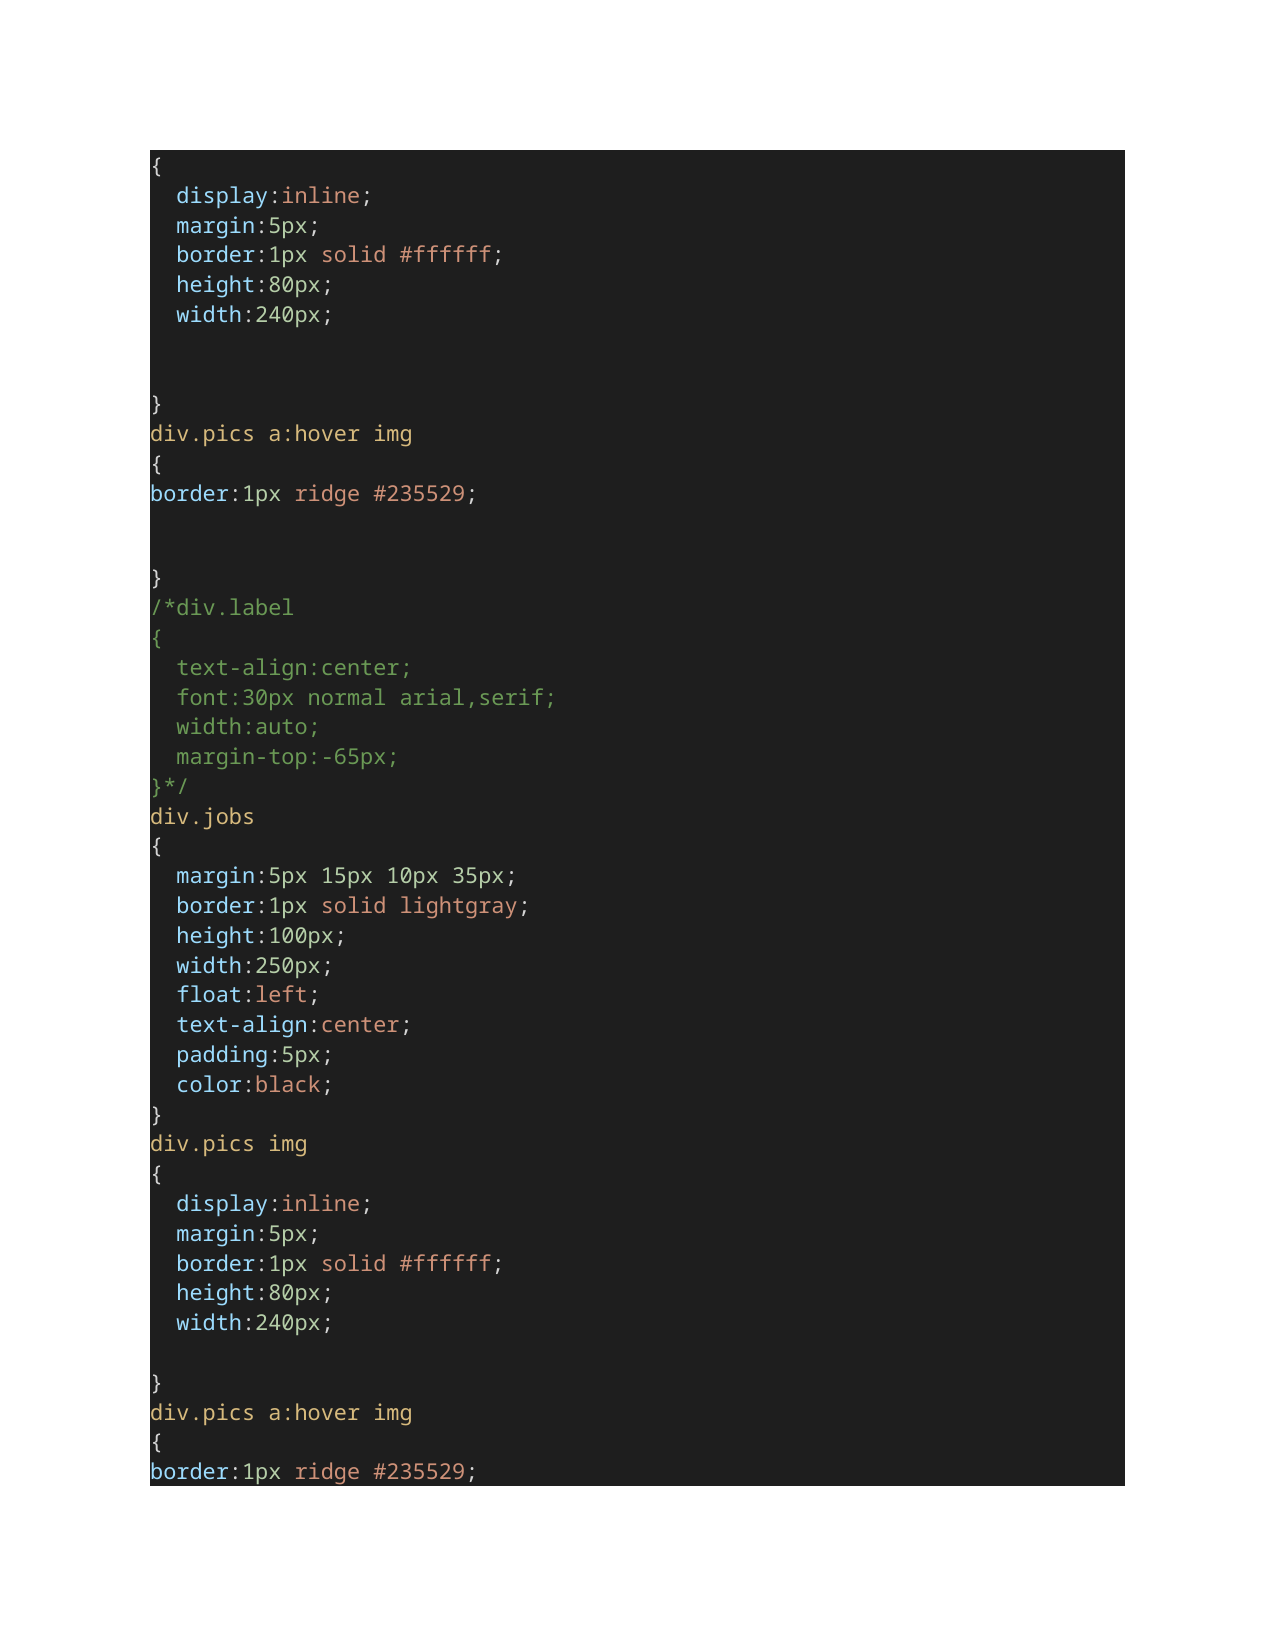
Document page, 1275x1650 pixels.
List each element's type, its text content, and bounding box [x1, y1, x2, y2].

text div.pics a:hover img [150, 418, 1125, 448]
text } [150, 388, 1125, 418]
text }*/ [150, 771, 1125, 801]
text } [150, 562, 1125, 592]
text width:auto; [150, 711, 1125, 741]
text height:100px; [150, 920, 1125, 949]
text border:1px solid lightgray; [150, 890, 1125, 920]
text text-align:center; [150, 652, 1125, 681]
text { [150, 448, 1125, 478]
text height:80px; [150, 269, 1125, 299]
text display:inline; [150, 180, 1125, 209]
text div.jobs [150, 801, 1125, 830]
text margin-top:-65px; [150, 741, 1125, 771]
text float:left; [150, 979, 1125, 1009]
text border:1px ridge #235529; [150, 478, 1125, 507]
text height:80px; [150, 1277, 1125, 1307]
text width:240px; [150, 1307, 1125, 1337]
text font:30px normal arial,serif; [150, 681, 1125, 711]
text margin:5px; [150, 209, 1125, 239]
text { [150, 830, 1125, 860]
text padding:5px; [150, 1039, 1125, 1069]
text /*div.label [150, 592, 1125, 622]
text display:inline; [150, 1188, 1125, 1218]
text div.pics img [150, 1128, 1125, 1158]
text width:250px; [150, 949, 1125, 979]
text margin:5px 15px 10px 35px; [150, 860, 1125, 890]
text text-align:center; [150, 1009, 1125, 1039]
text { [150, 1158, 1125, 1188]
text div.pics a:hover img [150, 1396, 1125, 1426]
text border:1px ridge #235529; [150, 1456, 1125, 1486]
text } [150, 1367, 1125, 1396]
text { [150, 622, 1125, 652]
text border:1px solid #ffffff; [150, 239, 1125, 269]
text } [150, 1098, 1125, 1128]
text { [150, 1426, 1125, 1456]
text width:240px; [150, 299, 1125, 329]
text margin:5px; [150, 1218, 1125, 1247]
text color:black; [150, 1069, 1125, 1098]
text { [150, 150, 1125, 180]
text border:1px solid #ffffff; [150, 1247, 1125, 1277]
